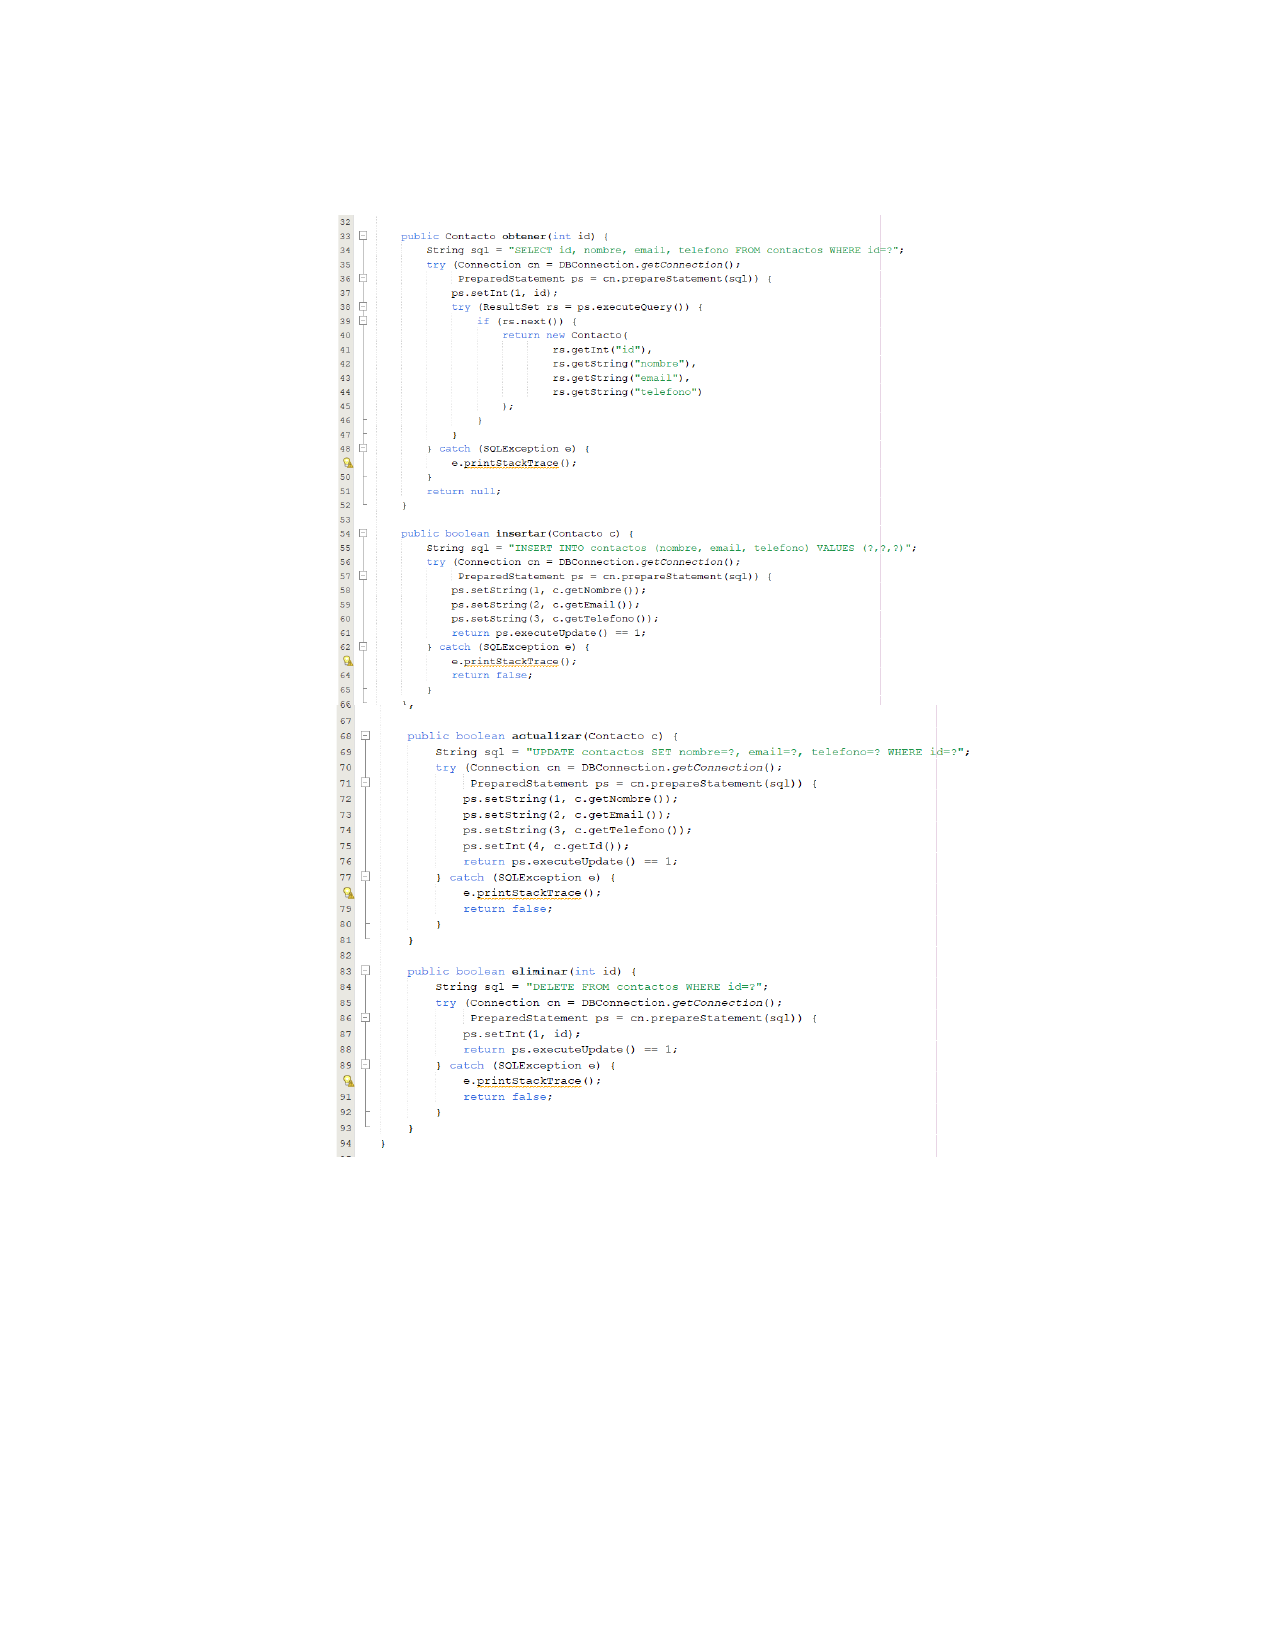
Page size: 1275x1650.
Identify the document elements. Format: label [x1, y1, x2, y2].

picture [336, 215, 978, 1157]
